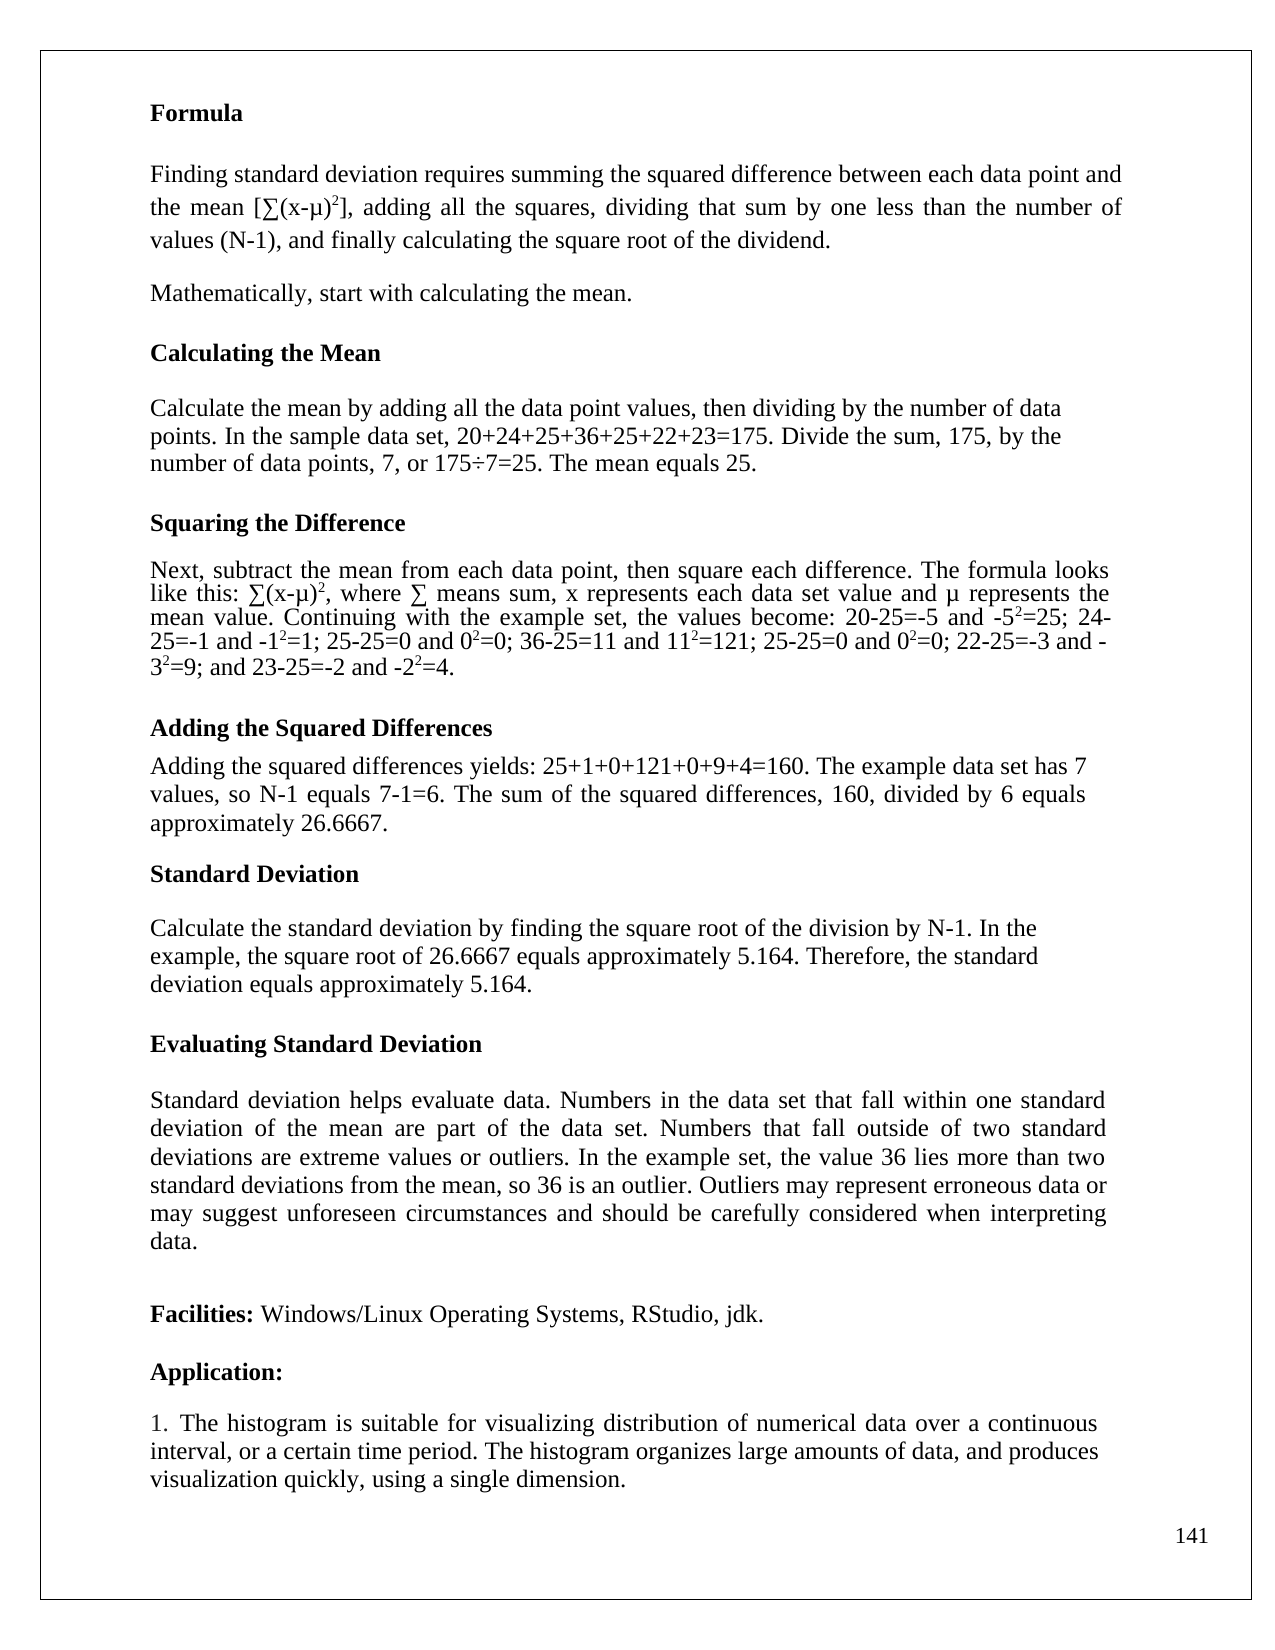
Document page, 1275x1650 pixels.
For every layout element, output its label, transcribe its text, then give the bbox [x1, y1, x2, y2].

subtitle Squaring the Difference [150, 508, 1251, 537]
text Calculate the standard deviation by finding the square root of the division by N-1. In the example, the square root of 26.6667 equals approximately 5.164. Therefore, the standard deviation equals approximately 5.164. [150, 915, 1039, 997]
text Adding the squared differences yields: 25+1+0+121+0+9+4=160. The example data set has 7 values, so N-1 equals 7-1=6. The sum of the squared differences, 160, divided by 6 equals approximately 26.6667. [150, 752, 1087, 837]
text 32=9; and 23-25=-2 and -22=4. [150, 655, 1251, 681]
subtitle Calculating the Mean [150, 338, 1251, 367]
subtitle Adding the Squared Differences [150, 713, 1251, 742]
text Calculate the mean by adding all the data point values, then dividing by the number of data points. In the sample data set, 20+24+25+36+25+22+23=175. Divide the sum, 175, by the number of data points, 7, or 175÷7=25. The mean equals 25. [150, 394, 1063, 477]
text Mathematically, start with calculating the mean. [150, 278, 1251, 307]
subtitle Formula [150, 98, 1251, 126]
subtitle Evaluating Standard Deviation [150, 1029, 1251, 1058]
text Finding standard deviation requires summing the squared difference between each data point and the mean [∑(x-µ)2], adding all the squares, dividing that sum by one less than the number of values (N-1), and finally calculating the square root of the dividend. [150, 159, 1123, 253]
subtitle Application: [150, 1357, 1251, 1386]
text Next, subtract the mean from each data point, then square each difference. The formula looks like this: ∑(x-µ)2, where ∑ means sum, x represents each data set value and µ represents the mean value. Continuing with the example set, the values become: 20-25=-5 and -52=25; 24- 25=-1 and -12=1; 25-25=0 and 02=0; 36-25=11 and 112=121; 25-25=0 and 02=0; 22-25=-3 and - [150, 559, 1111, 655]
list The histogram is suitable for visualizing distribution of numerical data over a continuous interval, or a certain time period. The histogram organizes large amounts of data, and produces visualization quickly, using a single dimension. [150, 1410, 1099, 1492]
subtitle Standard Deviation [150, 859, 1251, 888]
text Standard deviation helps evaluate data. Numbers in the data set that fall within one standard deviation of the mean are part of the data set. Numbers that fall outside of two standard deviations are extreme values or outliers. In the example set, the value 36 lies more than two standard deviations from the mean, so 36 is an outlier. Outliers may represent erroneous data or may suggest unforeseen circumstances and should be carefully considered when interpreting data. [150, 1086, 1107, 1255]
text Facilities: Windows/Linux Operating Systems, RStudio, jdk. [150, 1299, 1251, 1328]
